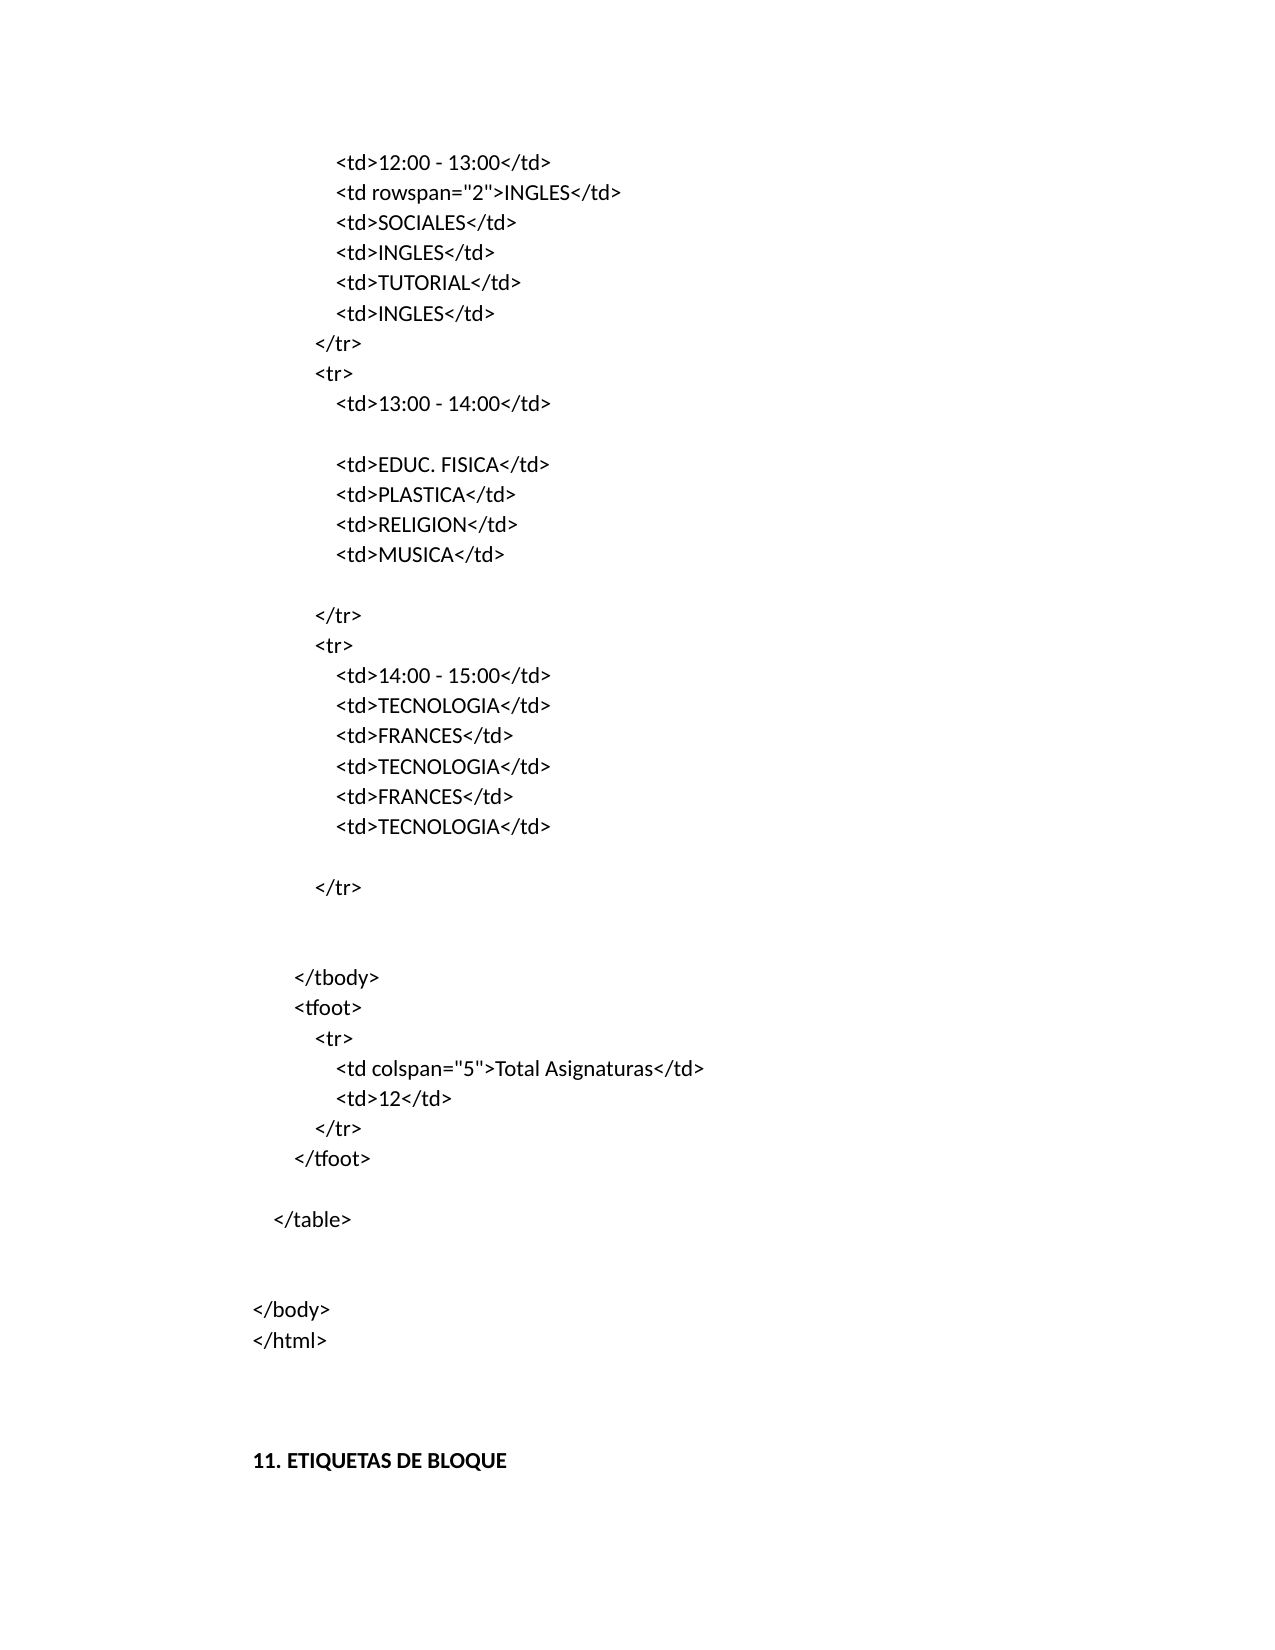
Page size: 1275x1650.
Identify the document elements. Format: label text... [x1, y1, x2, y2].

list <td>12</td> [252, 1084, 1098, 1112]
list </tr> [252, 601, 1098, 629]
list </tr> [252, 873, 1098, 901]
list </tbody> [252, 963, 1098, 991]
list </body> [252, 1296, 1098, 1323]
list <td>PLASTICA</td> [252, 480, 1098, 508]
list <td>FRANCES</td> [252, 782, 1098, 810]
list <td>SOCIALES</td> [252, 208, 1098, 236]
list <td>13:00 - 14:00</td> [252, 389, 1098, 417]
list <td>INGLES</td> [252, 238, 1098, 266]
list </html> [252, 1326, 1098, 1354]
list <td>RELIGION</td> [252, 510, 1098, 538]
list <td>FRANCES</td> [252, 722, 1098, 749]
list <td colspan="5">Total Asignaturas</td> [252, 1054, 1098, 1082]
list <td>TECNOLOGIA</td> [252, 752, 1098, 780]
list <td rowspan="2">INGLES</td> [252, 178, 1098, 206]
list <td>TECNOLOGIA</td> [252, 812, 1098, 840]
list </tfoot> [252, 1144, 1098, 1172]
list <td>TECNOLOGIA</td> [252, 691, 1098, 719]
list <td>14:00 - 15:00</td> [252, 661, 1098, 689]
list <td>12:00 - 13:00</td> [252, 148, 1098, 176]
list </tr> [252, 329, 1098, 357]
list <td>EDUC. FISICA</td> [252, 450, 1098, 478]
list <td>MUSICA</td> [252, 540, 1098, 568]
list <td>TUTORIAL</td> [252, 268, 1098, 296]
list <tfoot> [252, 993, 1098, 1021]
list <tr> [252, 1024, 1098, 1052]
list <td>INGLES</td> [252, 299, 1098, 327]
list <tr> [252, 631, 1098, 659]
list </table> [252, 1205, 1098, 1233]
list 11. ETIQUETAS DE BLOQUE [252, 1447, 1098, 1474]
list <tr> [252, 359, 1098, 387]
list </tr> [252, 1114, 1098, 1142]
